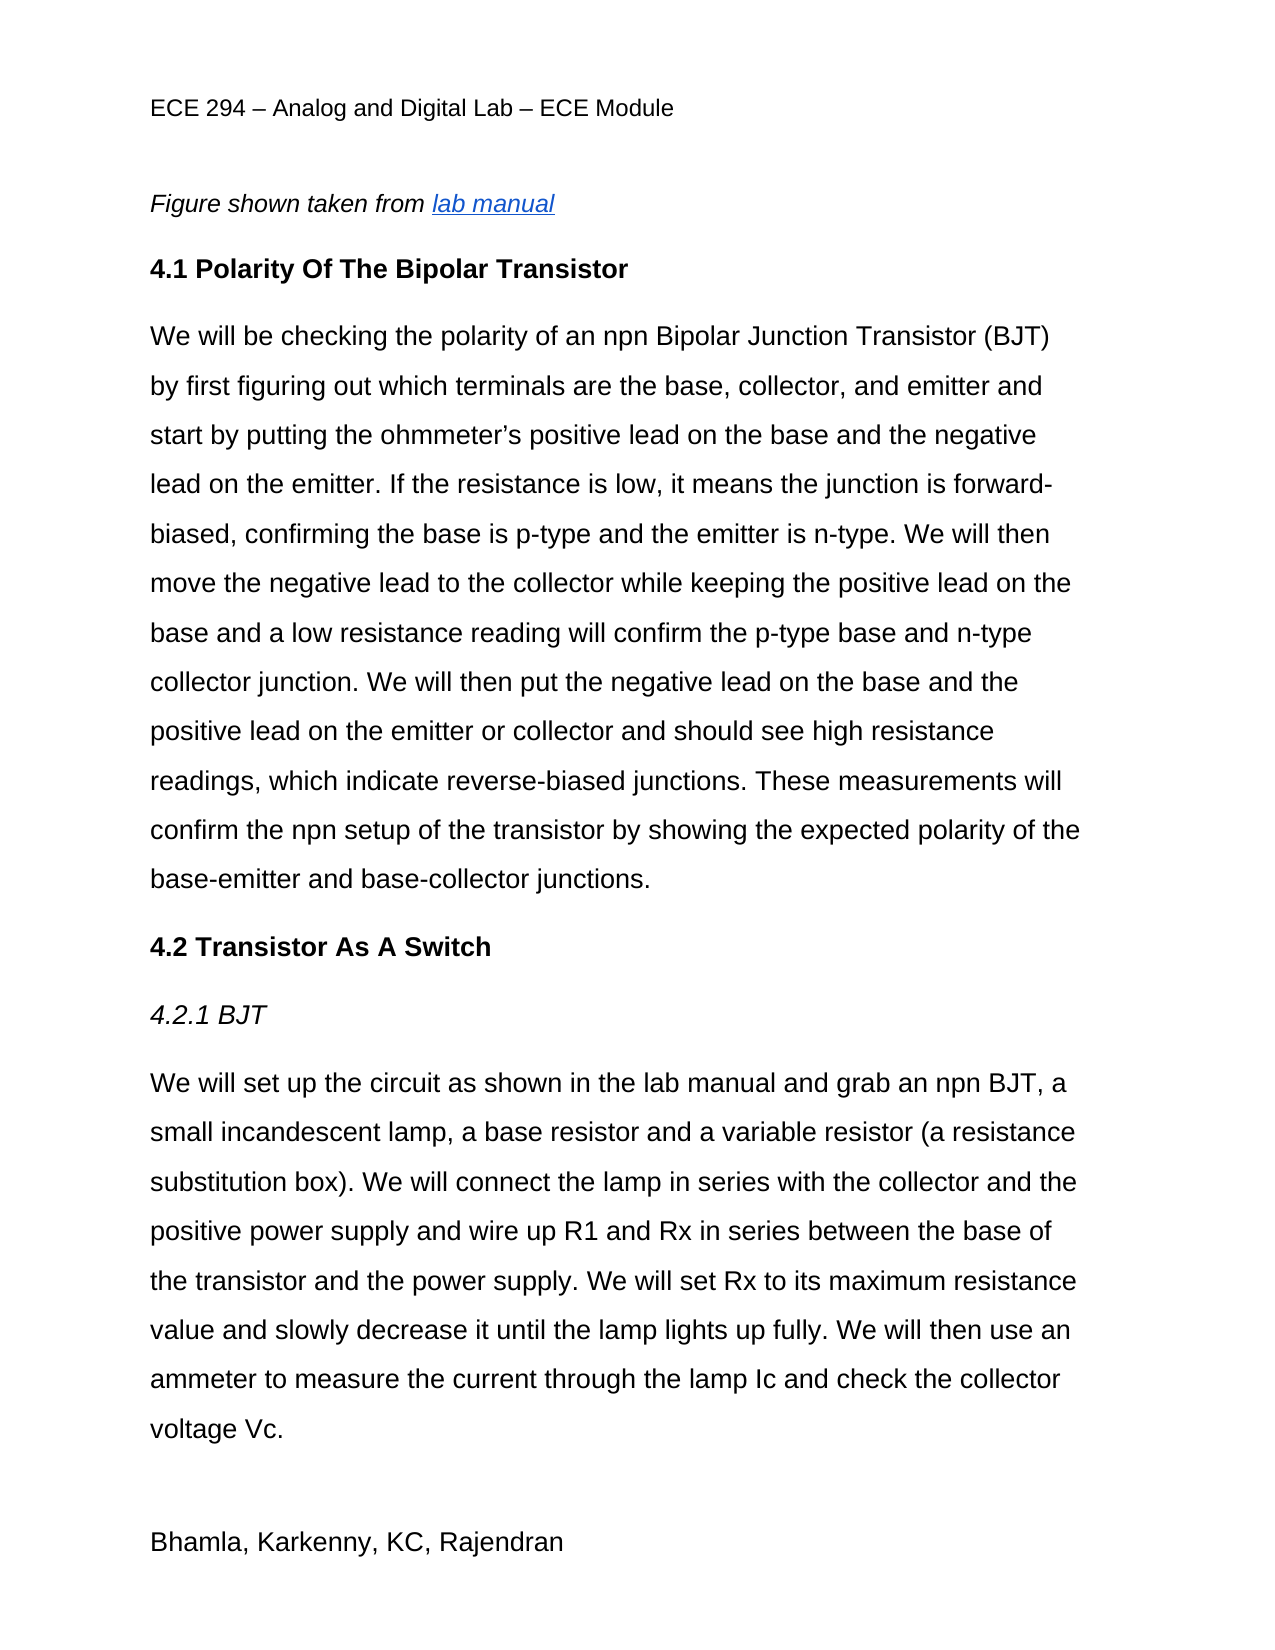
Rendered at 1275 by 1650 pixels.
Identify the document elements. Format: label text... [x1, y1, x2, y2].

text We will set up the circuit as shown in the lab manual and grab an npn BJT, a small incandescent lamp, a base resistor and a variable resistor (a resistance substitution box). We will connect the lamp in series with the collector and the positive power supply and wire up R1 and Rx in series between the base of the transistor and the power supply. We will set Rx to its maximum resistance value and slowly decrease it until the lamp lights up fully. We will then use an ammeter to measure the current through the lamp Ic and check the collector voltage Vc. [150, 1067, 1081, 1444]
text Figure shown taken from lab manual [150, 189, 1081, 217]
text 4.1 Polarity Of The Bipolar Transistor [150, 253, 1081, 284]
text We will be checking the polarity of an npn Bipolar Junction Transistor (BJT) by first figuring out which terminals are the base, collector, and emitter and start by putting the ohmmeter’s positive lead on the base and the negative lead on the emitter. If the resistance is low, it means the junction is forward-biased, confirming the base is p-type and the emitter is n-type. We will then move the negative lead to the collector while keeping the positive lead on the base and a low resistance reading will confirm the p-type base and n-type collector junction. We will then put the negative lead on the base and the positive lead on the emitter or collector and should see high resistance readings, which indicate reverse-biased junctions. These measurements will confirm the npn setup of the transistor by showing the expected polarity of the base-emitter and base-collector junctions. [150, 320, 1081, 895]
text 4.2.1 BJT [150, 999, 1081, 1030]
text 4.2 Transistor As A Switch [150, 931, 1081, 963]
